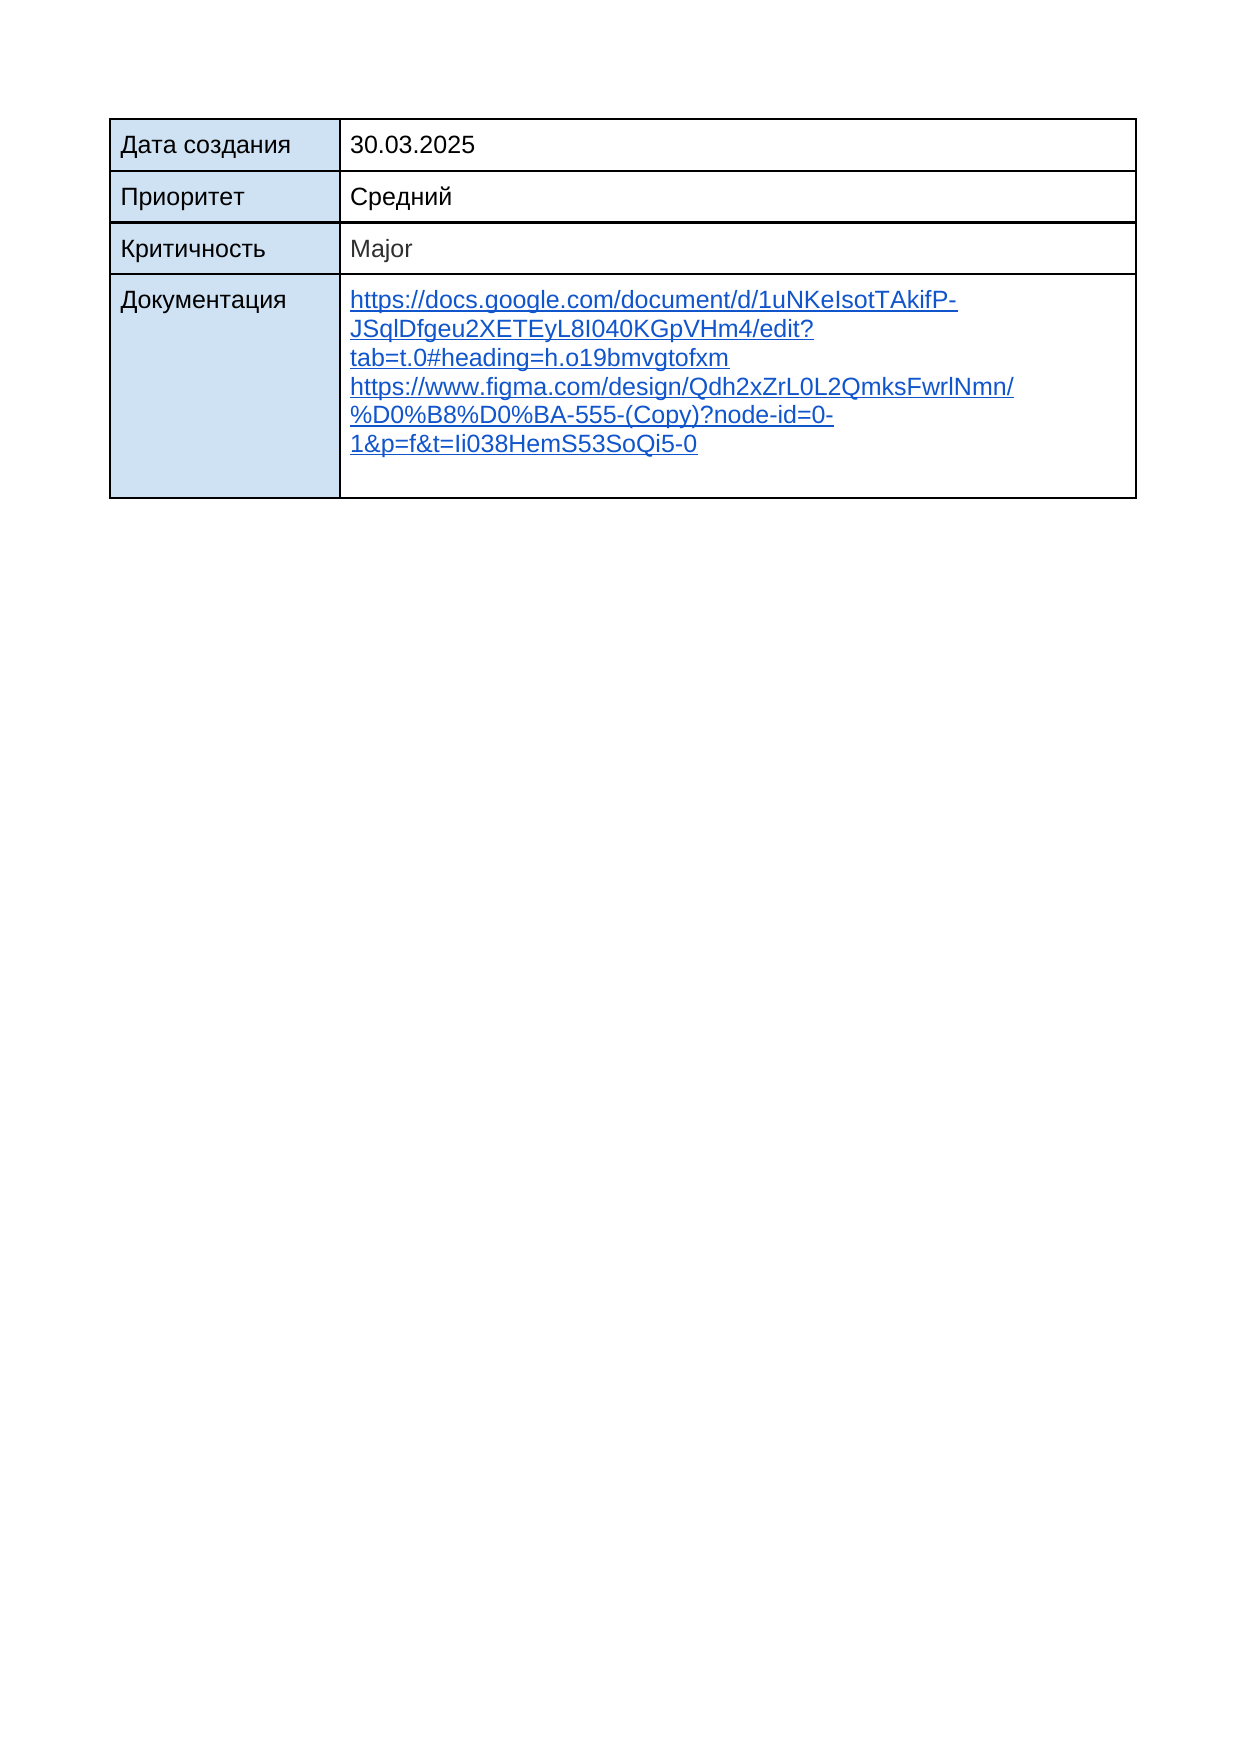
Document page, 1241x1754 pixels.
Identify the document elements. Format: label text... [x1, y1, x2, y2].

table_cell 30.03.2025 [341, 120, 1135, 170]
table_cell Major [341, 224, 1135, 273]
table_cell Критичность [111, 224, 339, 273]
table_cell Средний [341, 172, 1135, 221]
table_cell Документация [111, 275, 339, 497]
table_cell Дата создания [111, 120, 339, 170]
table_cell Приоритет [111, 172, 339, 221]
table_cell https://docs.google.com/document/d/1uNKeIsotTAkifP-JSqlDfgeu2XETEyL8I040KGpVHm4/edit?tab=t.0#heading=h.o19bmvgtofxm https://www.figma.com/design/Qdh2xZrL0L2QmksFwrlNmn/%D0%B8%D0%BA-555-(Copy)?node-id=0-1&p=f&t=Ii038HemS53SoQi5-0 [341, 275, 1135, 497]
